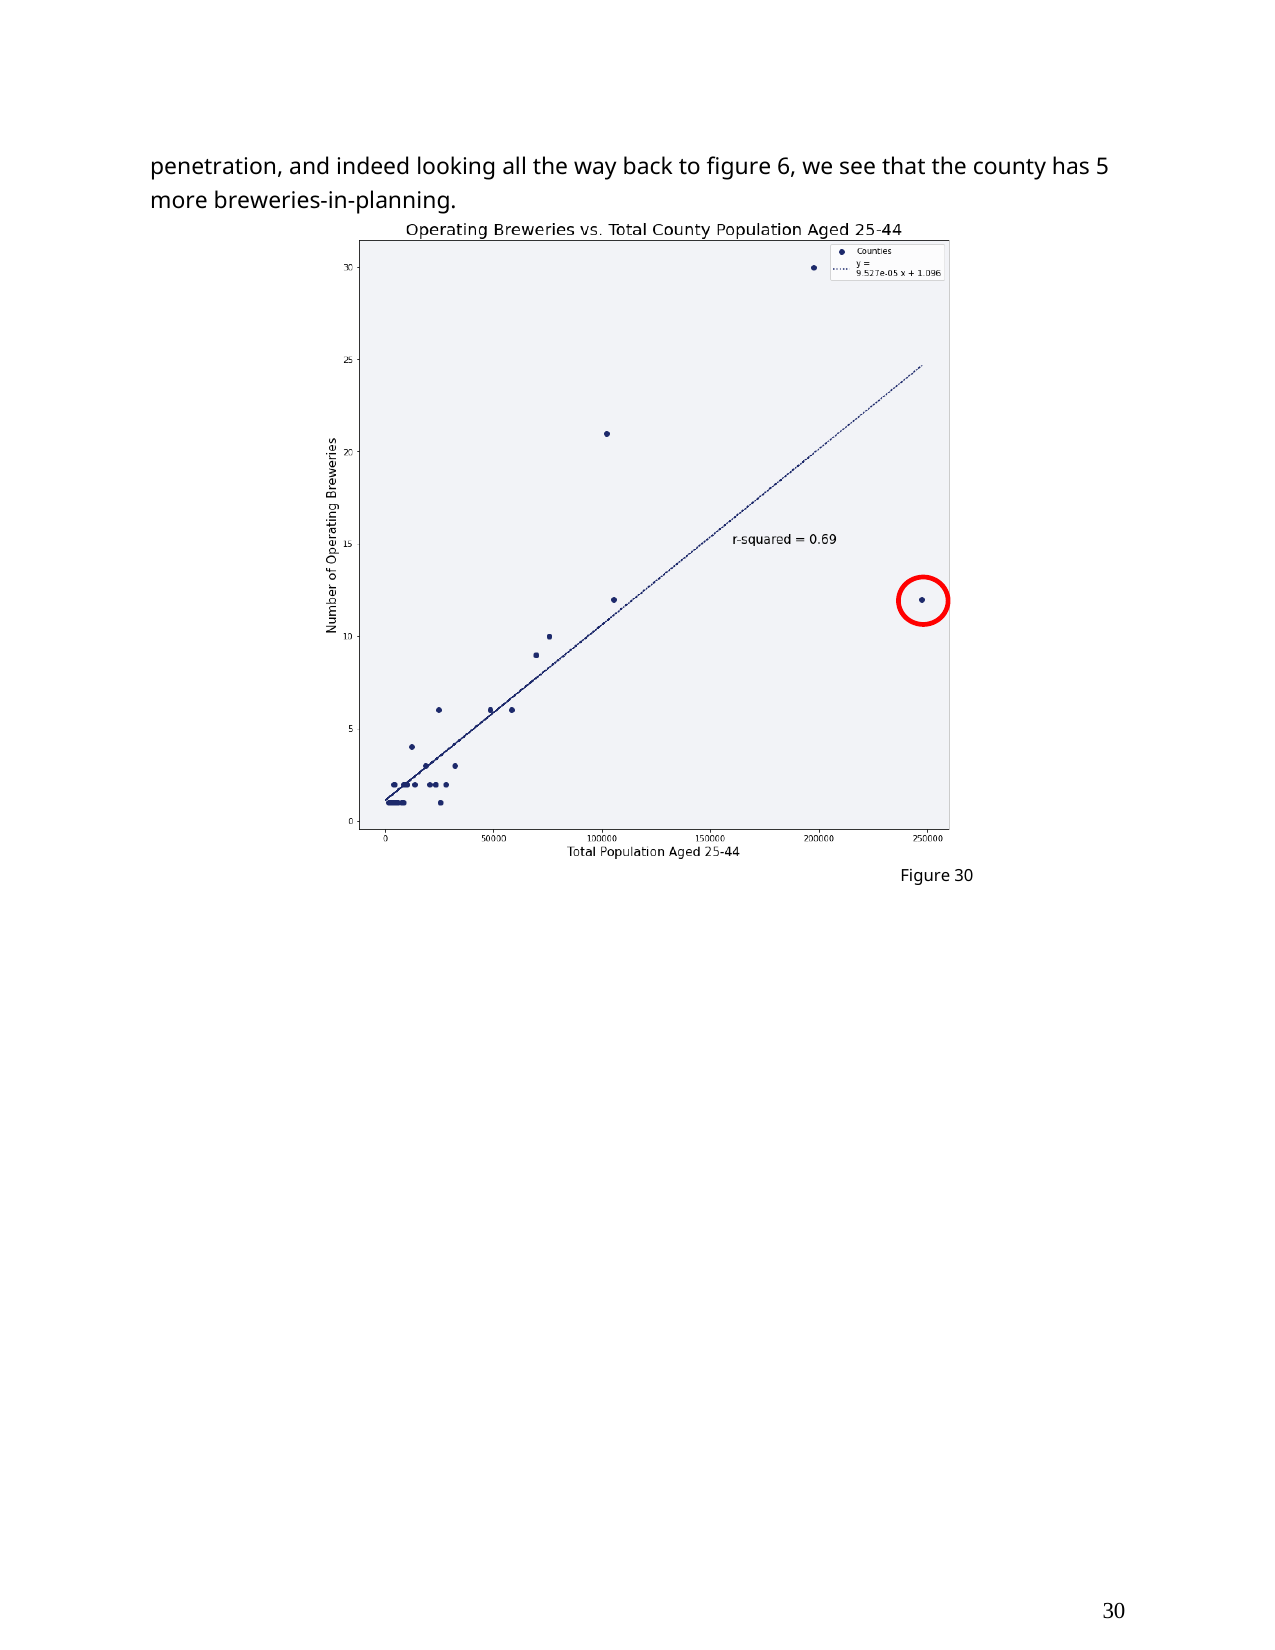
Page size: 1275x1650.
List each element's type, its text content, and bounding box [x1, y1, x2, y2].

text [150, 150, 1125, 215]
text Figure 30 [150, 864, 1125, 886]
picture [321, 217, 954, 864]
